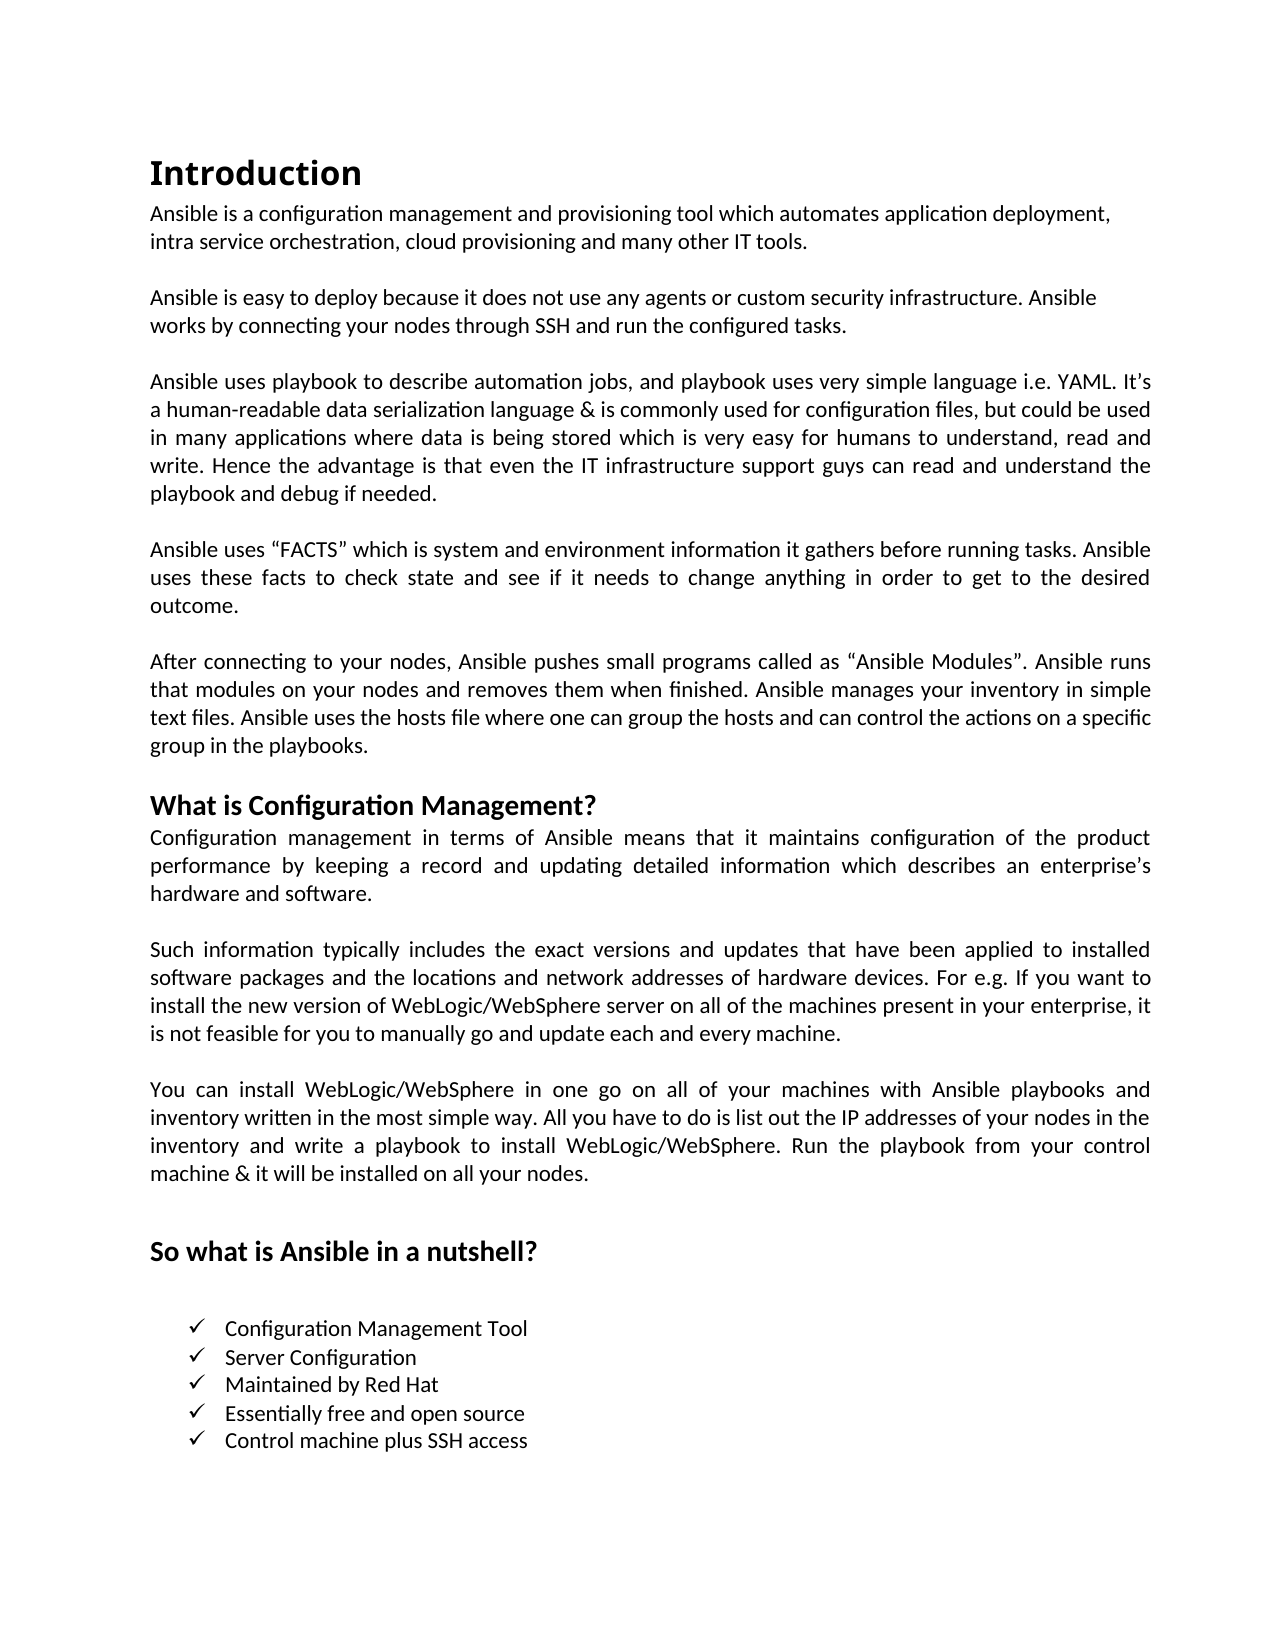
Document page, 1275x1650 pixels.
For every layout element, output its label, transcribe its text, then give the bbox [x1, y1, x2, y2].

text Ansible is easy to deploy because it does not use any agents or custom security infrastructure. Ansible works by connecting your nodes through SSH and run the configured tasks. [150, 283, 1153, 339]
text You can install WebLogic/WebSphere in one go on all of your machines with Ansible playbooks and inventory written in the most simple way. All you have to do is list out the IP addresses of your nodes in the inventory and write a playbook to install WebLogic/WebSphere. Run the playbook from your control machine & it will be installed on all your nodes. [150, 1075, 1153, 1187]
list Server Configuration [187, 1343, 1153, 1371]
text Such information typically includes the exact versions and updates that have been applied to installed software packages and the locations and network addresses of hardware devices. For e.g. If you want to install the new version of WebLogic/WebSphere server on all of the machines present in your enterprise, it is not feasible for you to manually go and update each and every machine. [150, 935, 1153, 1047]
text After connecting to your nodes, Ansible pushes small programs called as “Ansible Modules”. Ansible runs that modules on your nodes and removes them when finished. Ansible manages your inventory in simple text files. Ansible uses the hosts file where one can group the hosts and can control the actions on a specific group in the playbooks. [150, 647, 1153, 759]
list Configuration Management Tool [187, 1314, 1153, 1343]
text What is Configuration Management? [150, 787, 1153, 823]
text Ansible uses “FACTS” which is system and environment information it gathers before running tasks. Ansible uses these facts to check state and see if it needs to change anything in order to get to the desired outcome. [150, 535, 1153, 619]
text Ansible is a configuration management and provisioning tool which automates application deployment, intra service orchestration, cloud provisioning and many other IT tools. [150, 199, 1153, 255]
list Essentially free and open source [187, 1399, 1153, 1427]
subtitle Introduction [150, 150, 1153, 195]
text So what is Ansible in a nutshell? [150, 1233, 1153, 1269]
text Configuration management in terms of Ansible means that it maintains configuration of the product performance by keeping a record and updating detailed information which describes an enterprise’s hardware and software. [150, 823, 1153, 907]
list Control machine plus SSH access [187, 1427, 1153, 1455]
text Ansible uses playbook to describe automation jobs, and playbook uses very simple language i.e. YAML. It’s a human-readable data serialization language & is commonly used for configuration files, but could be used in many applications where data is being stored which is very easy for humans to understand, read and write. Hence the advantage is that even the IT infrastructure support guys can read and understand the playbook and debug if needed. [150, 367, 1153, 507]
list Maintained by Red Hat [187, 1371, 1153, 1399]
